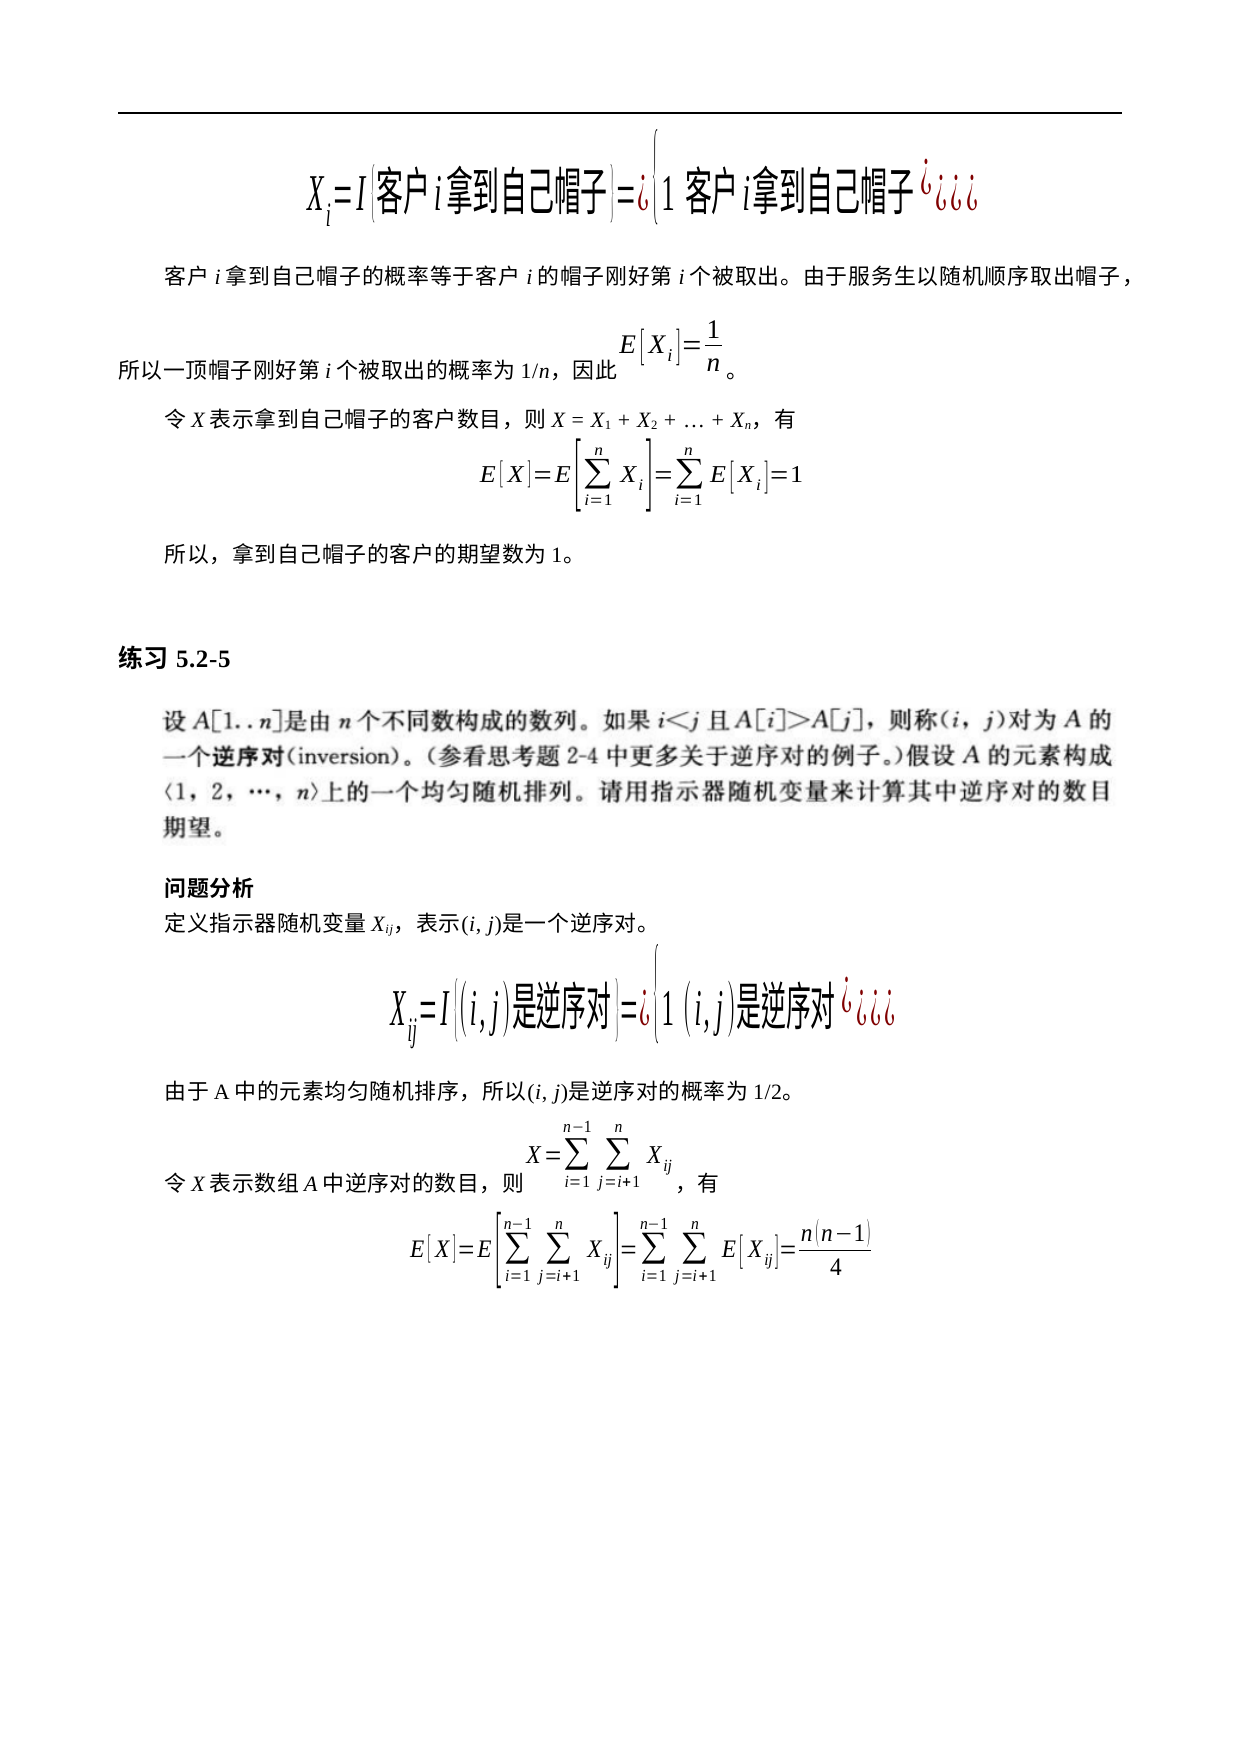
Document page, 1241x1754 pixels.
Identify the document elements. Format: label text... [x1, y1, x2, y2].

picture [161, 705, 1118, 846]
subtitle 练习 5.2-5 [118, 624, 1122, 689]
text 由于A中的元素均匀随机排序，所以(i, j)是逆序对的概率为1/2。 [118, 1074, 1122, 1106]
text 客户i拿到自己帽子的概率等于客户i的帽子刚好第i个被取出。由于服务生以随机顺序取出帽子，所以一顶帽子刚好第i个被取出的概率为1/n，因此。 [118, 258, 1122, 398]
text 令X表示数组A中逆序对的数目，则，有 [118, 1109, 1122, 1207]
text 定义指示器随机变量Xij，表示(i, j)是一个逆序对。 [118, 906, 1122, 938]
text 问题分析 [118, 870, 1122, 903]
text 令X表示拿到自己帽子的客户数目，则X = X1 + X2 + … + Xn，有 [118, 401, 1122, 434]
text 所以，拿到自己帽子的客户的期望数为1。 [118, 537, 1122, 569]
